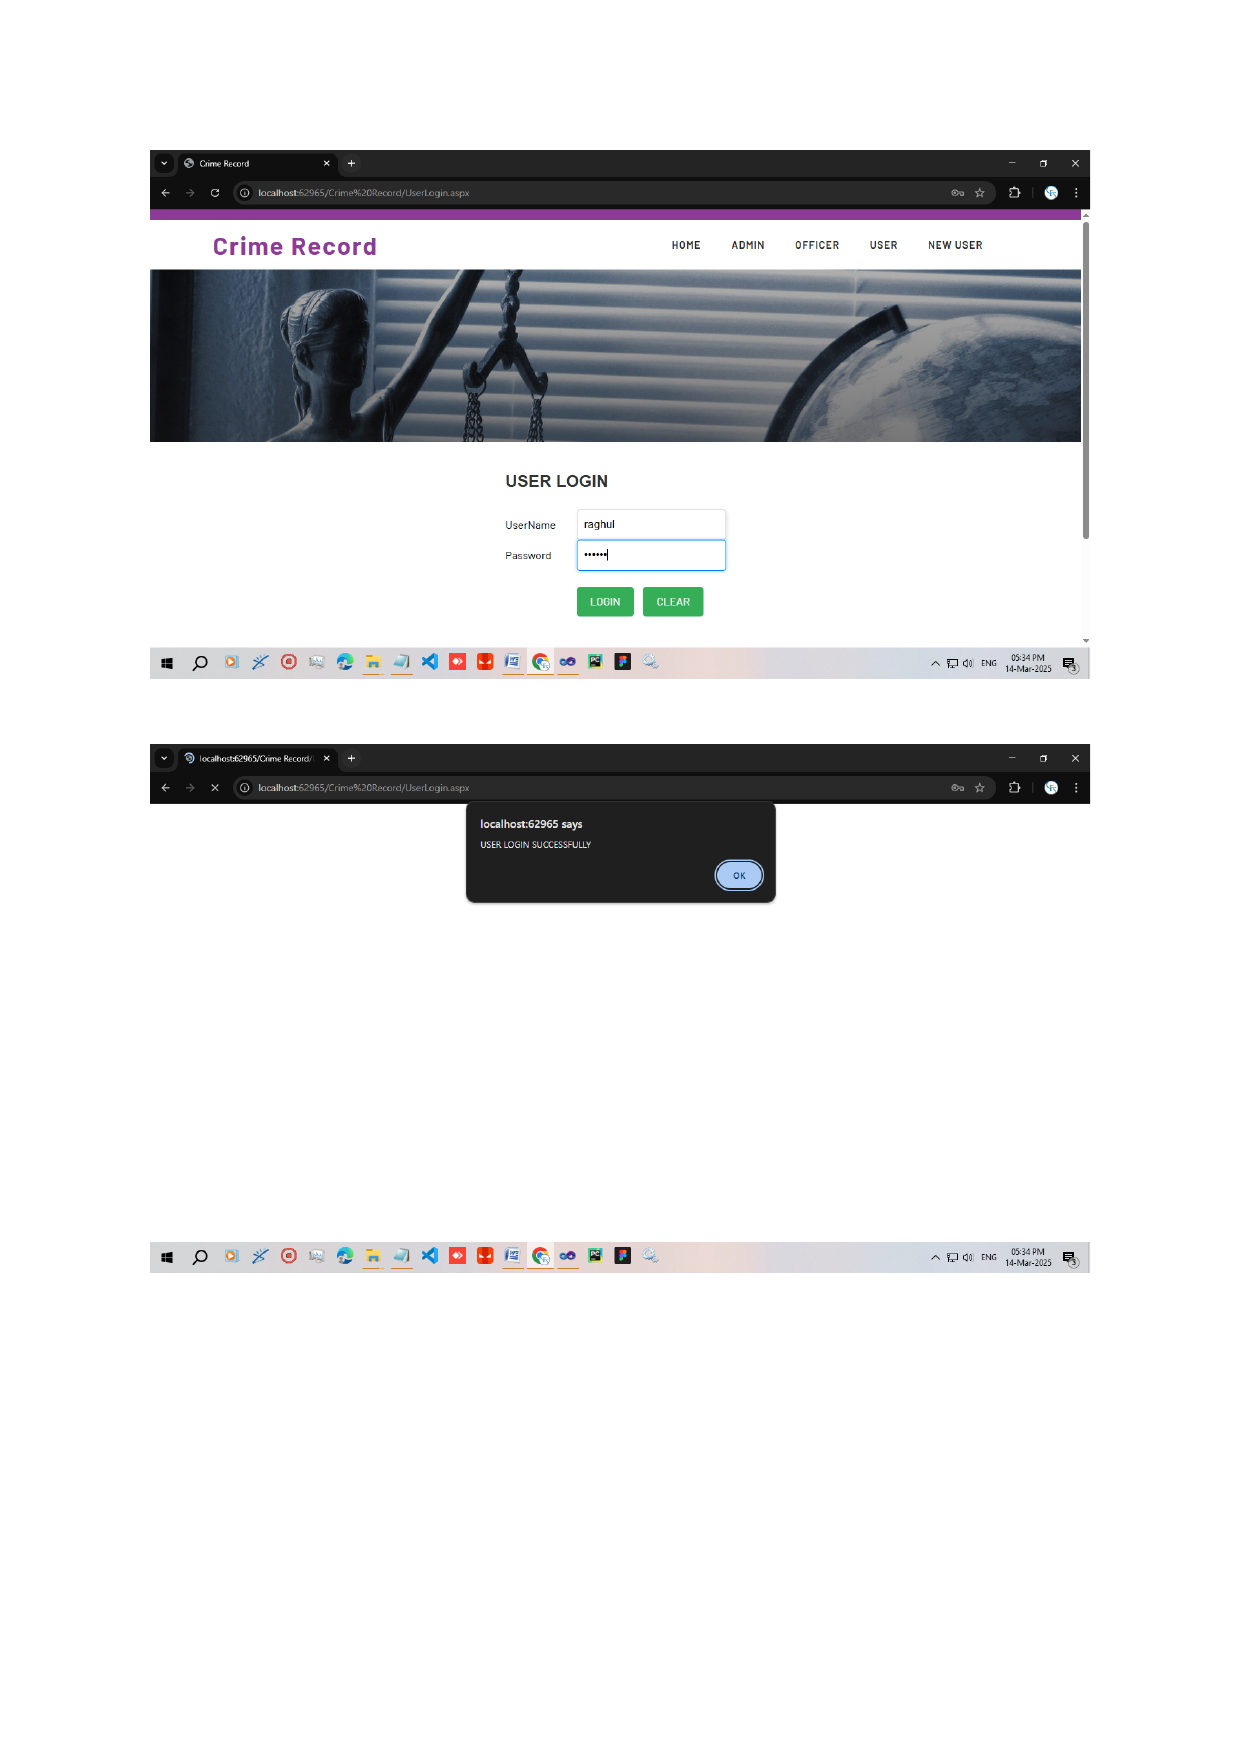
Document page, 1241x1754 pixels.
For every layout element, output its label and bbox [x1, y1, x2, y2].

picture [150, 150, 1091, 679]
picture [150, 744, 1091, 1273]
